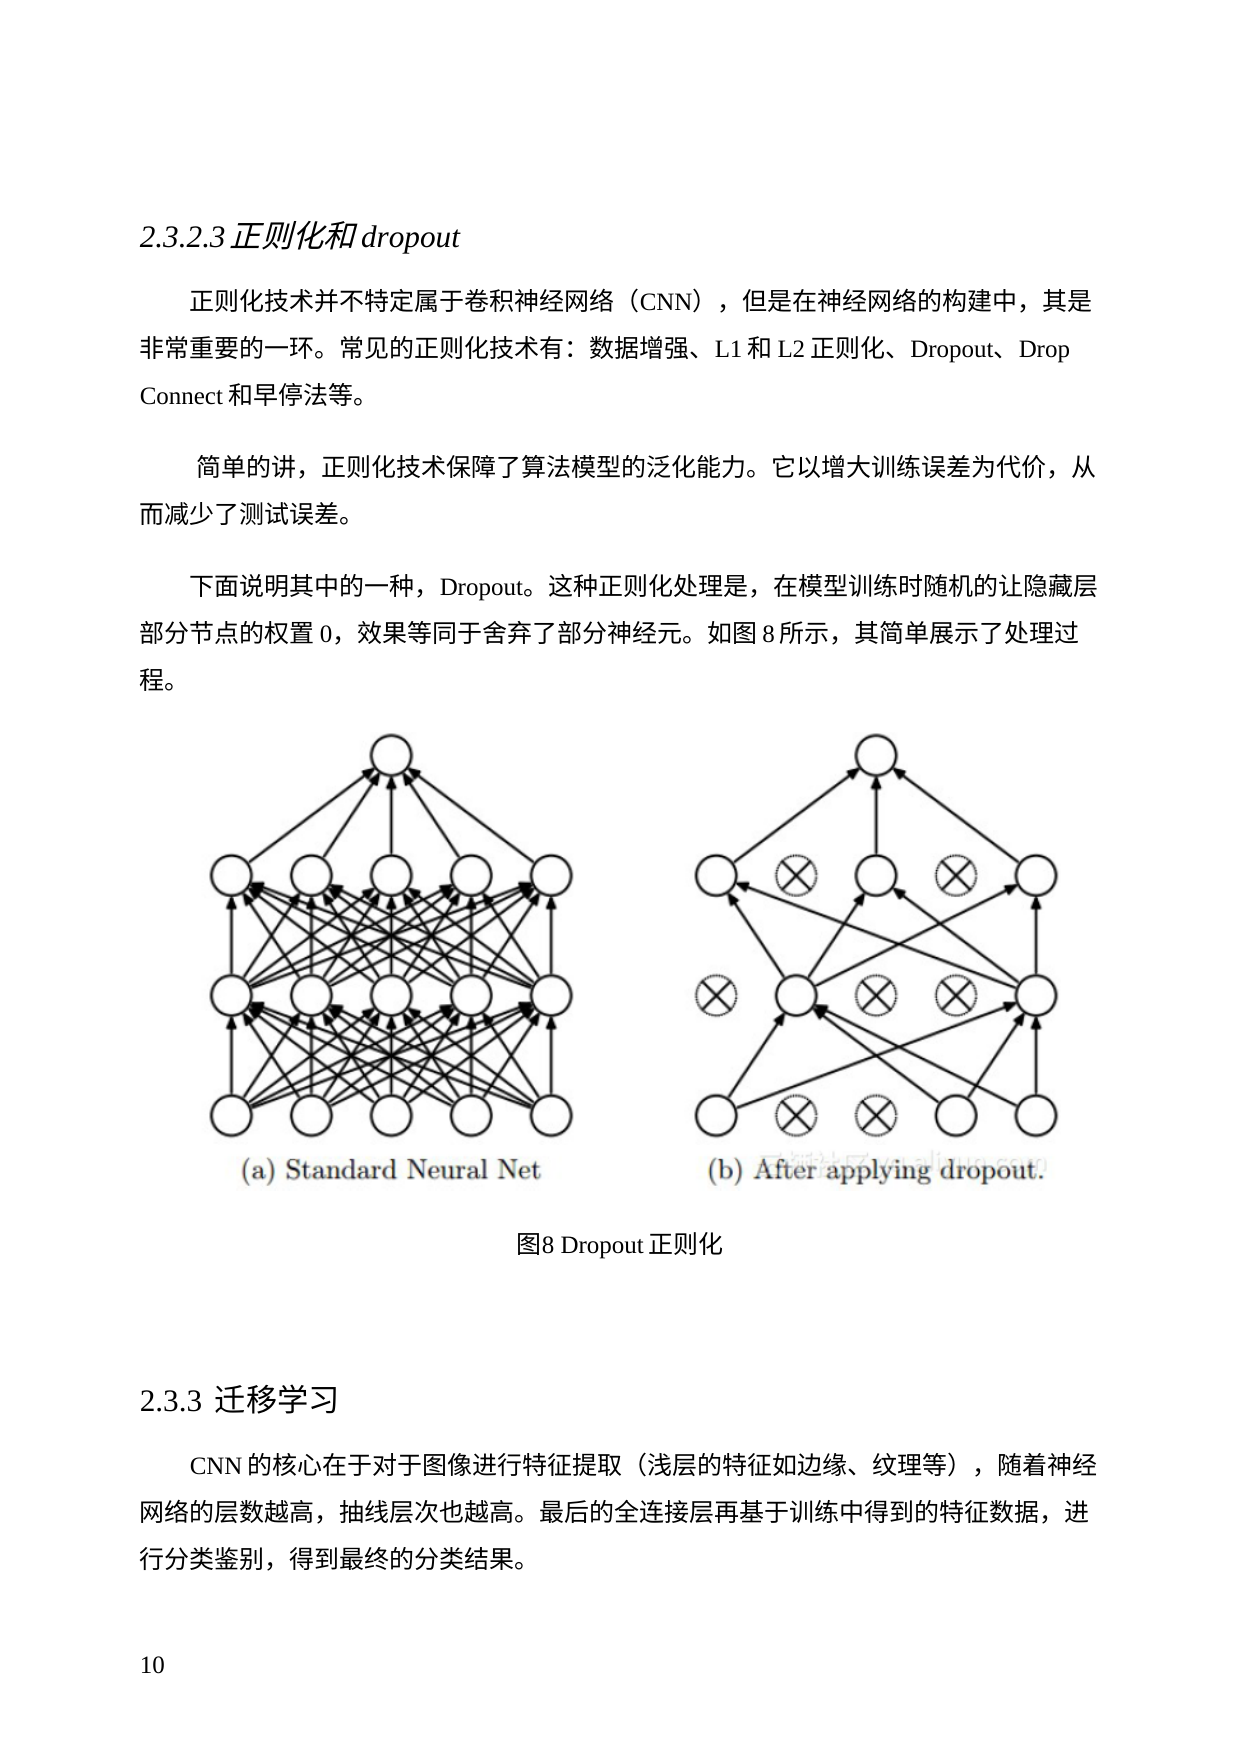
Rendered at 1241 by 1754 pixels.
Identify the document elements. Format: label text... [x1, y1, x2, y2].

text 下面说明其中的一种，Dropout。这种正则化处理是，在模型训练时随机的让隐藏层部分节点的权置0，效果等同于舍弃了部分神经元。如图8所示，其简单展示了处理过程。 [139, 567, 1101, 697]
text CNN的核心在于对于图像进行特征提取（浅层的特征如边缘、纹理等），随着神经网络的层数越高，抽线层次也越高。最后的全连接层再基于训练中得到的特征数据，进行分类鉴别，得到最终的分类结果。 [139, 1446, 1101, 1576]
list Dropout正则化 [139, 1224, 1101, 1261]
picture [179, 732, 1061, 1191]
text 正则化技术并不特定属于卷积神经网络（CNN），但是在神经网络的构建中，其是非常重要的一环。常见的正则化技术有：数据增强、L1和L2正则化、Dropout、Drop Connect和早停法等。 [139, 281, 1101, 412]
text 简单的讲，正则化技术保障了算法模型的泛化能力。它以增大训练误差为代价，从而减少了测试误差。 [139, 447, 1101, 531]
subtitle 迁移学习 [139, 1375, 1101, 1421]
subtitle 正则化和dropout [139, 211, 1101, 256]
